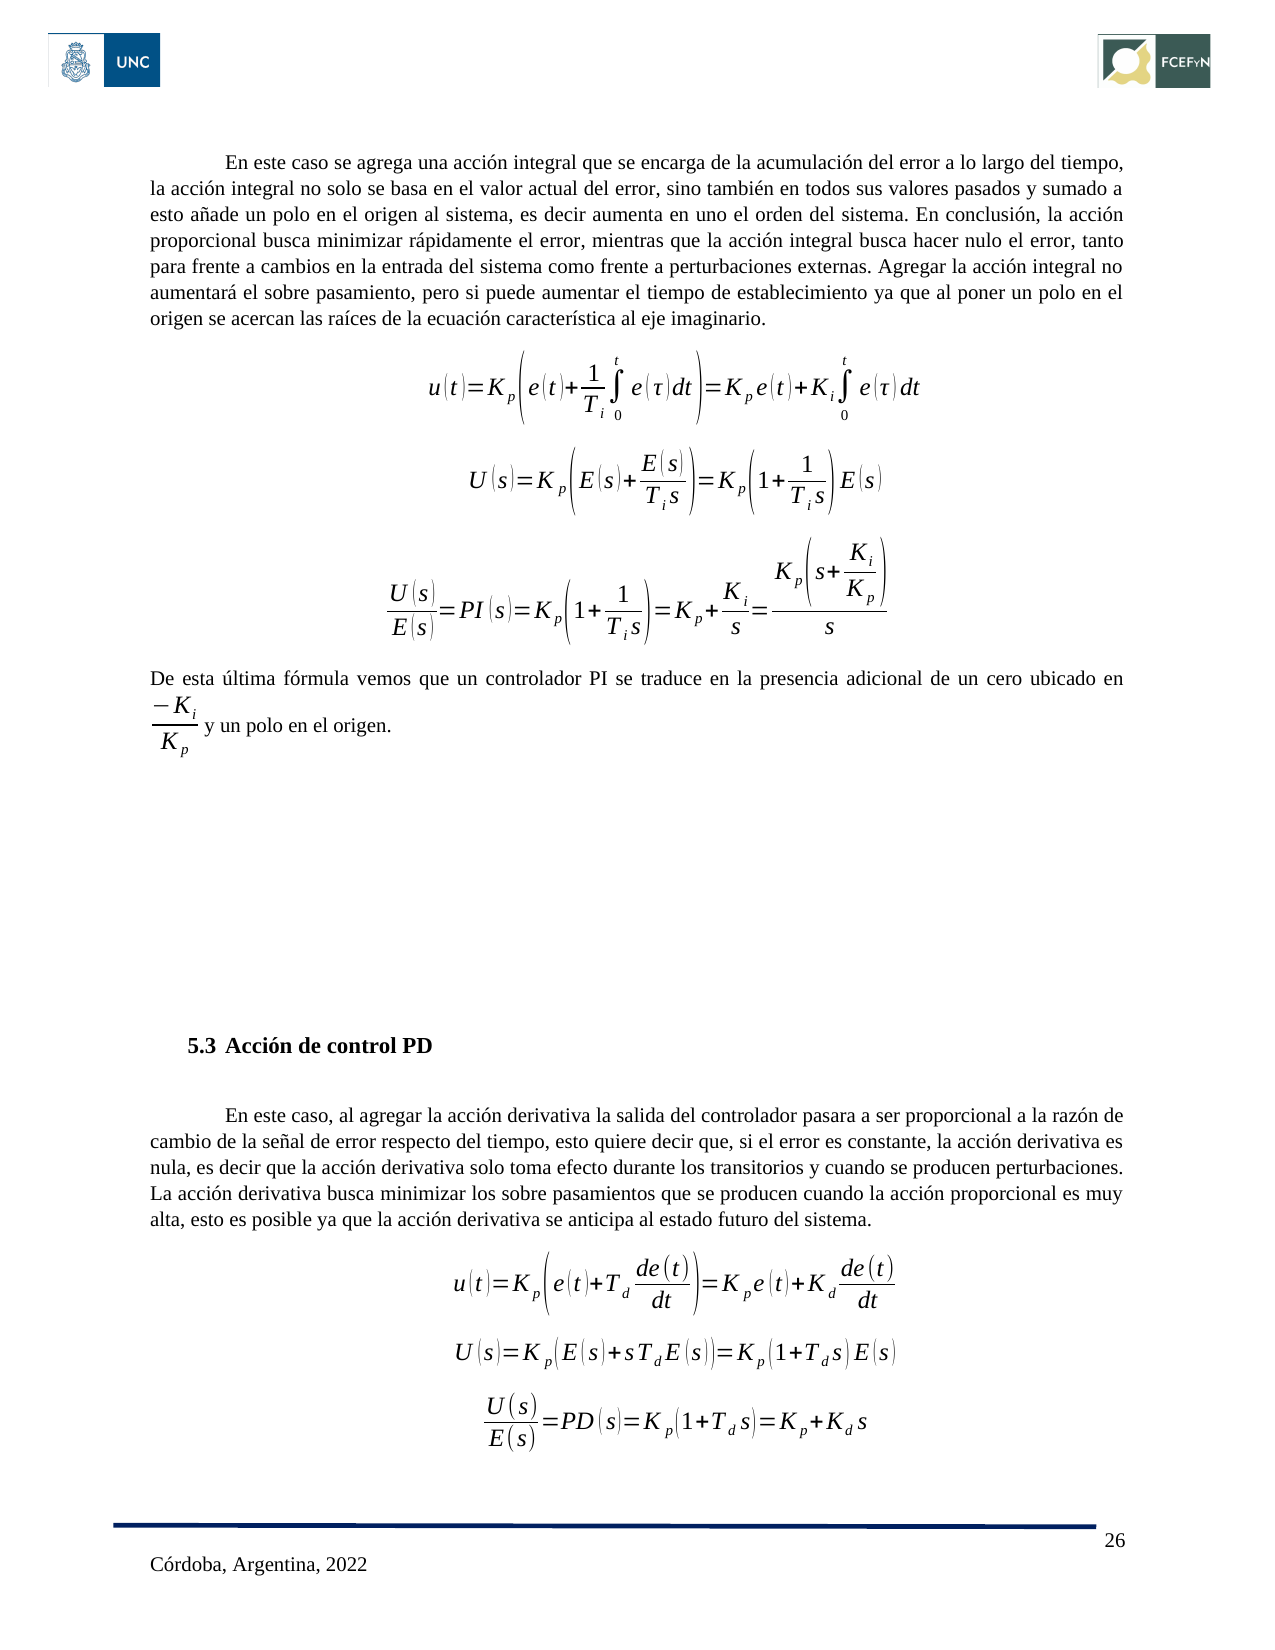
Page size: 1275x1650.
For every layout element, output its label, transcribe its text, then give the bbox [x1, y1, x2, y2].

text En este caso se agrega una acción integral que se encarga de la acumulación del error a lo largo del tiempo, la acción integral no solo se basa en el valor actual del error, sino también en todos sus valores pasados y sumado a esto añade un polo en el origen al sistema, es decir aumenta en uno el orden del sistema. En conclusión, la acción proporcional busca minimizar rápidamente el error, mientras que la acción integral busca hacer nulo el error, tanto para frente a cambios en la entrada del sistema como frente a perturbaciones externas. Agregar la acción integral no aumentará el sobre pasamiento, pero si puede aumentar el tiempo de establecimiento ya que al poner un polo en el origen se acercan las raíces de la ecuación característica al eje imaginario. [150, 150, 1125, 330]
subtitle Acción de control PD [187, 1032, 1125, 1058]
text En este caso, al agregar la acción derivativa la salida del controlador pasara a ser proporcional a la razón de cambio de la señal de error respecto del tiempo, esto quiere decir que, si el error es constante, la acción derivativa es nula, es decir que la acción derivativa solo toma efecto durante los transitorios y cuando se producen perturbaciones. La acción derivativa busca minimizar los sobre pasamientos que se producen cuando la acción proporcional es muy alta, esto es posible ya que la acción derivativa se anticipa al estado futuro del sistema. [150, 1103, 1125, 1231]
picture [1097, 34, 1211, 88]
text De esta última fórmula vemos que un controlador PI se traduce en la presencia adicional de un cero ubicado en y un polo en el origen. [150, 666, 1125, 758]
picture [47, 33, 160, 87]
